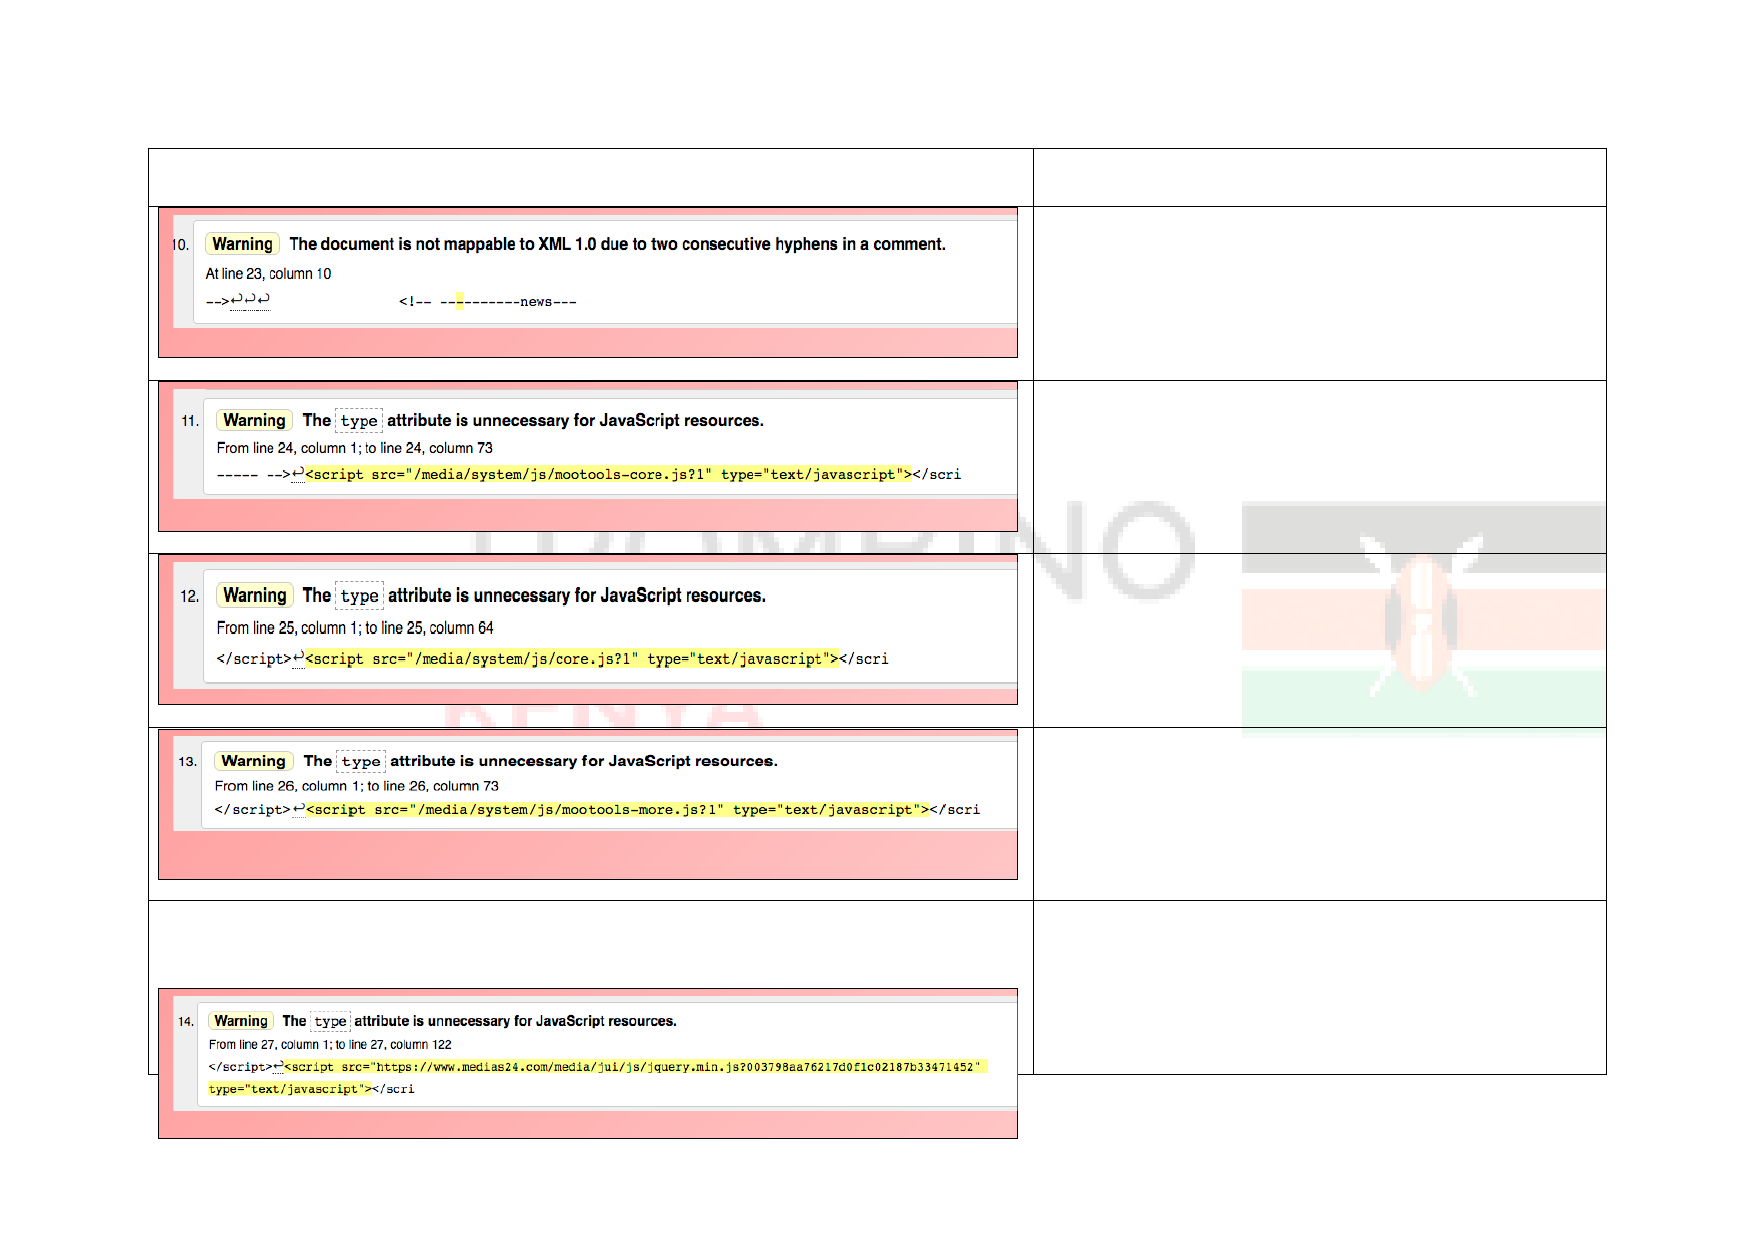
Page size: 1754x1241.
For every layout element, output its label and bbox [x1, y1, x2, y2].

table_cell [149, 149, 1033, 206]
picture [173, 996, 1018, 1111]
picture [173, 215, 1018, 328]
picture [173, 389, 1018, 499]
table_cell [1034, 207, 1606, 380]
table_cell [1034, 554, 1606, 727]
table_cell [149, 728, 1033, 900]
picture [173, 736, 1018, 831]
table_cell [149, 554, 1033, 727]
table_cell [149, 901, 1033, 1074]
table_cell [1034, 901, 1606, 1074]
table_cell [149, 207, 1033, 380]
table_cell [1034, 149, 1606, 206]
table_cell [1034, 728, 1606, 900]
picture [173, 562, 1018, 689]
table_cell [149, 381, 1033, 553]
table_cell [1034, 381, 1606, 553]
